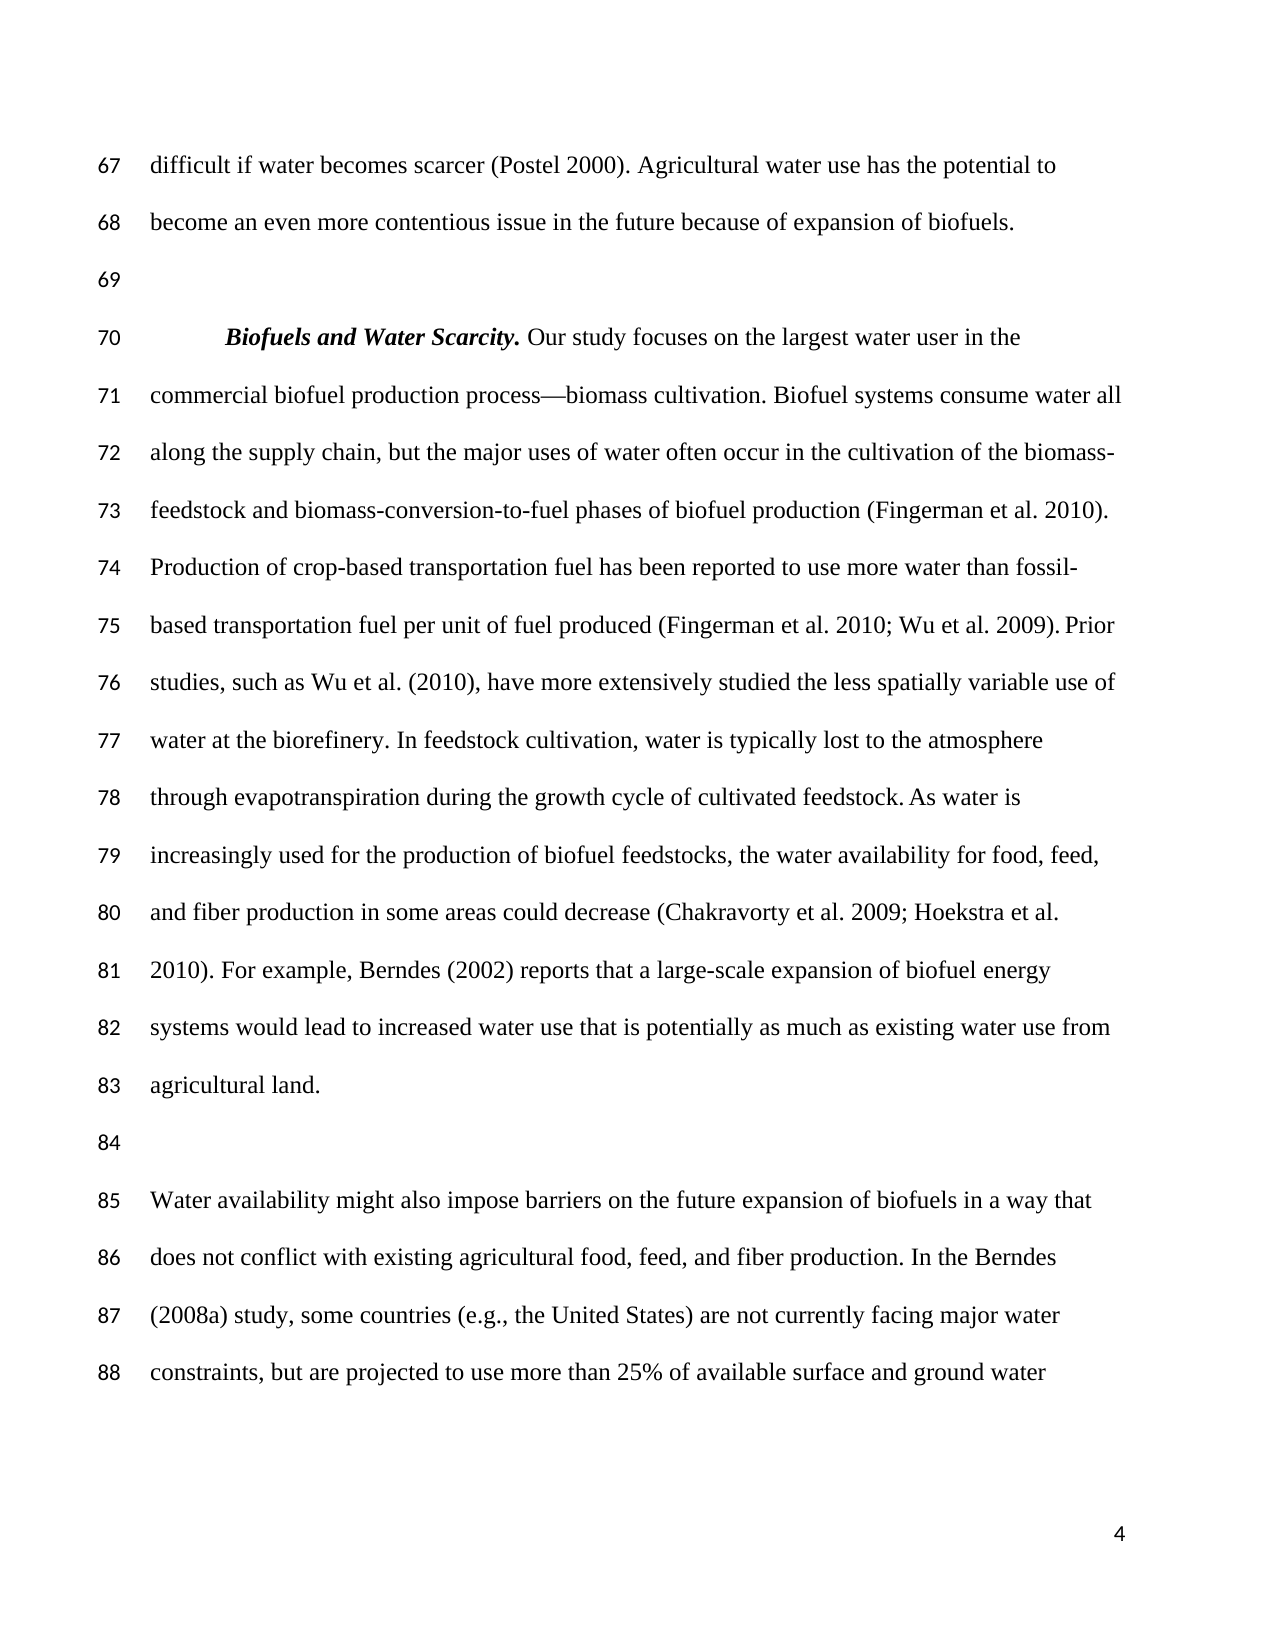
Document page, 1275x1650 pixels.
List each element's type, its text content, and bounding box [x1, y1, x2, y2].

text Biofuels and Water Scarcity. Our study focuses on the largest water user in the commercial biofuel production process—biomass cultivation. Biofuel systems consume water all along the supply chain, but the major uses of water often occur in the cultivation of the biomass-feedstock and biomass-conversion-to-fuel phases of biofuel production (Fingerman et al. 2010). Production of crop-based transportation fuel has been reported to use more water than fossil-based transportation fuel per unit of fuel produced (Fingerman et al. 2010; Wu et al. 2009). Prior studies, such as Wu et al. (2010), have more extensively studied the less spatially variable use of water at the biorefinery. In feedstock cultivation, water is typically lost to the atmosphere through evapotranspiration during the growth cycle of cultivated feedstock. As water is increasingly used for the production of biofuel feedstocks, the water availability for food, feed, and fiber production in some areas could decrease (Chakravorty et al. 2009; Hoekstra et al. 2010). For example, Berndes (2002) reports that a large-scale expansion of biofuel energy systems would lead to increased water use that is potentially as much as existing water use from agricultural land. [150, 322, 1125, 1099]
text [150, 150, 1125, 236]
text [150, 1185, 1125, 1386]
